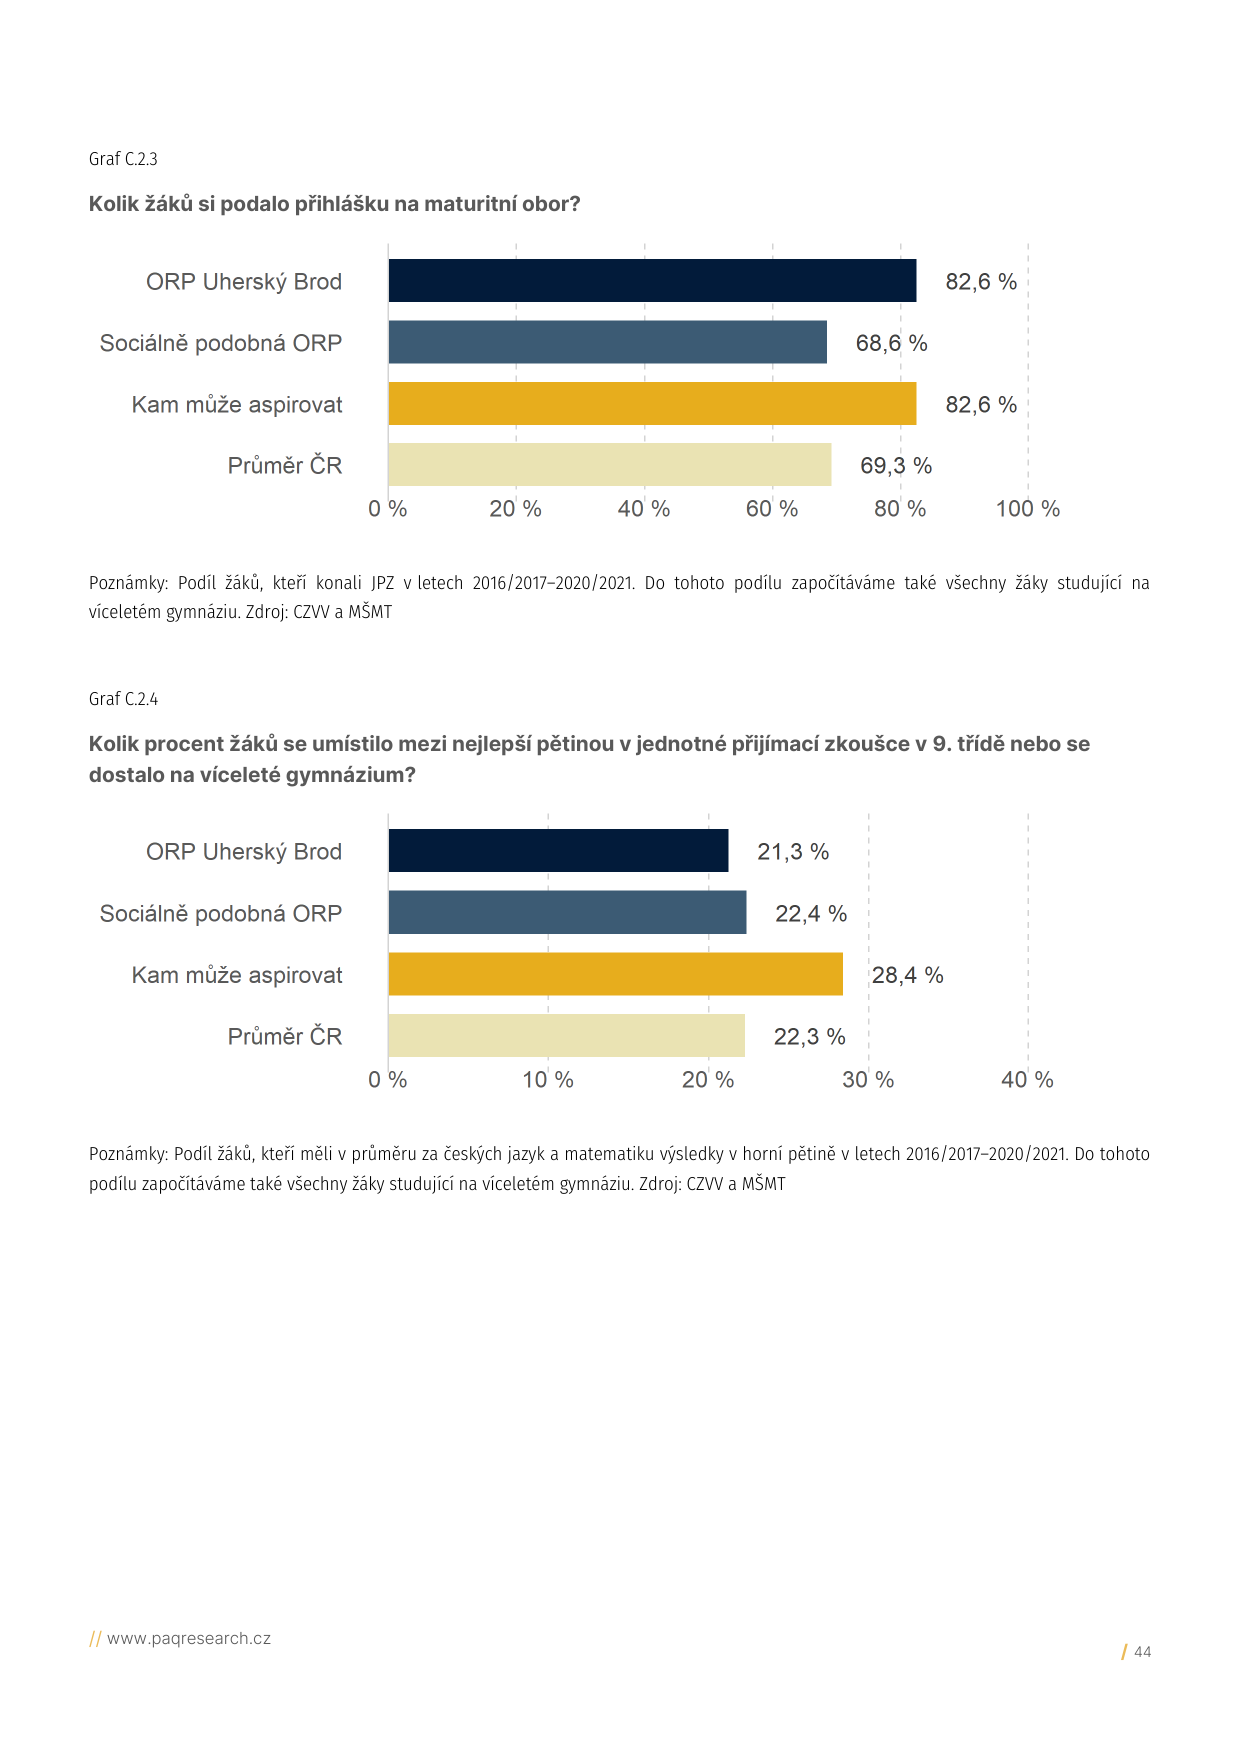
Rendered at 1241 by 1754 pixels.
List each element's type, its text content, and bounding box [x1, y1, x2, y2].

text Poznámky: Podíl žáků, kteří konali JPZ v letech 2016/2017–2020/2021. Do tohoto podílu započítáváme také všechny žáky studující na víceletém gymnáziu. Zdroj: CZVV a MŠMT [89, 564, 1152, 625]
text Kolik žáků si podalo přihlášku na maturitní obor? [89, 186, 1152, 216]
picture [88, 216, 1139, 548]
picture [88, 787, 1139, 1119]
text Kolik procent žáků se umístilo mezi nejlepší pětinou v jednotné přijímací zkoušce v 9. třídě nebo se dostalo na víceleté gymnázium? [89, 727, 1152, 787]
text Poznámky: Podíl žáků, kteří měli v průměru za českých jazyk a matematiku výsledky v horní pětině v letech 2016/2017–2020/2021. Do tohoto podílu započítáváme také všechny žáky studující na víceletém gymnáziu. Zdroj: CZVV a MŠMT [89, 1135, 1152, 1196]
text Graf C.2.4 [89, 688, 1152, 711]
text Graf C.2.3 [89, 148, 1152, 170]
